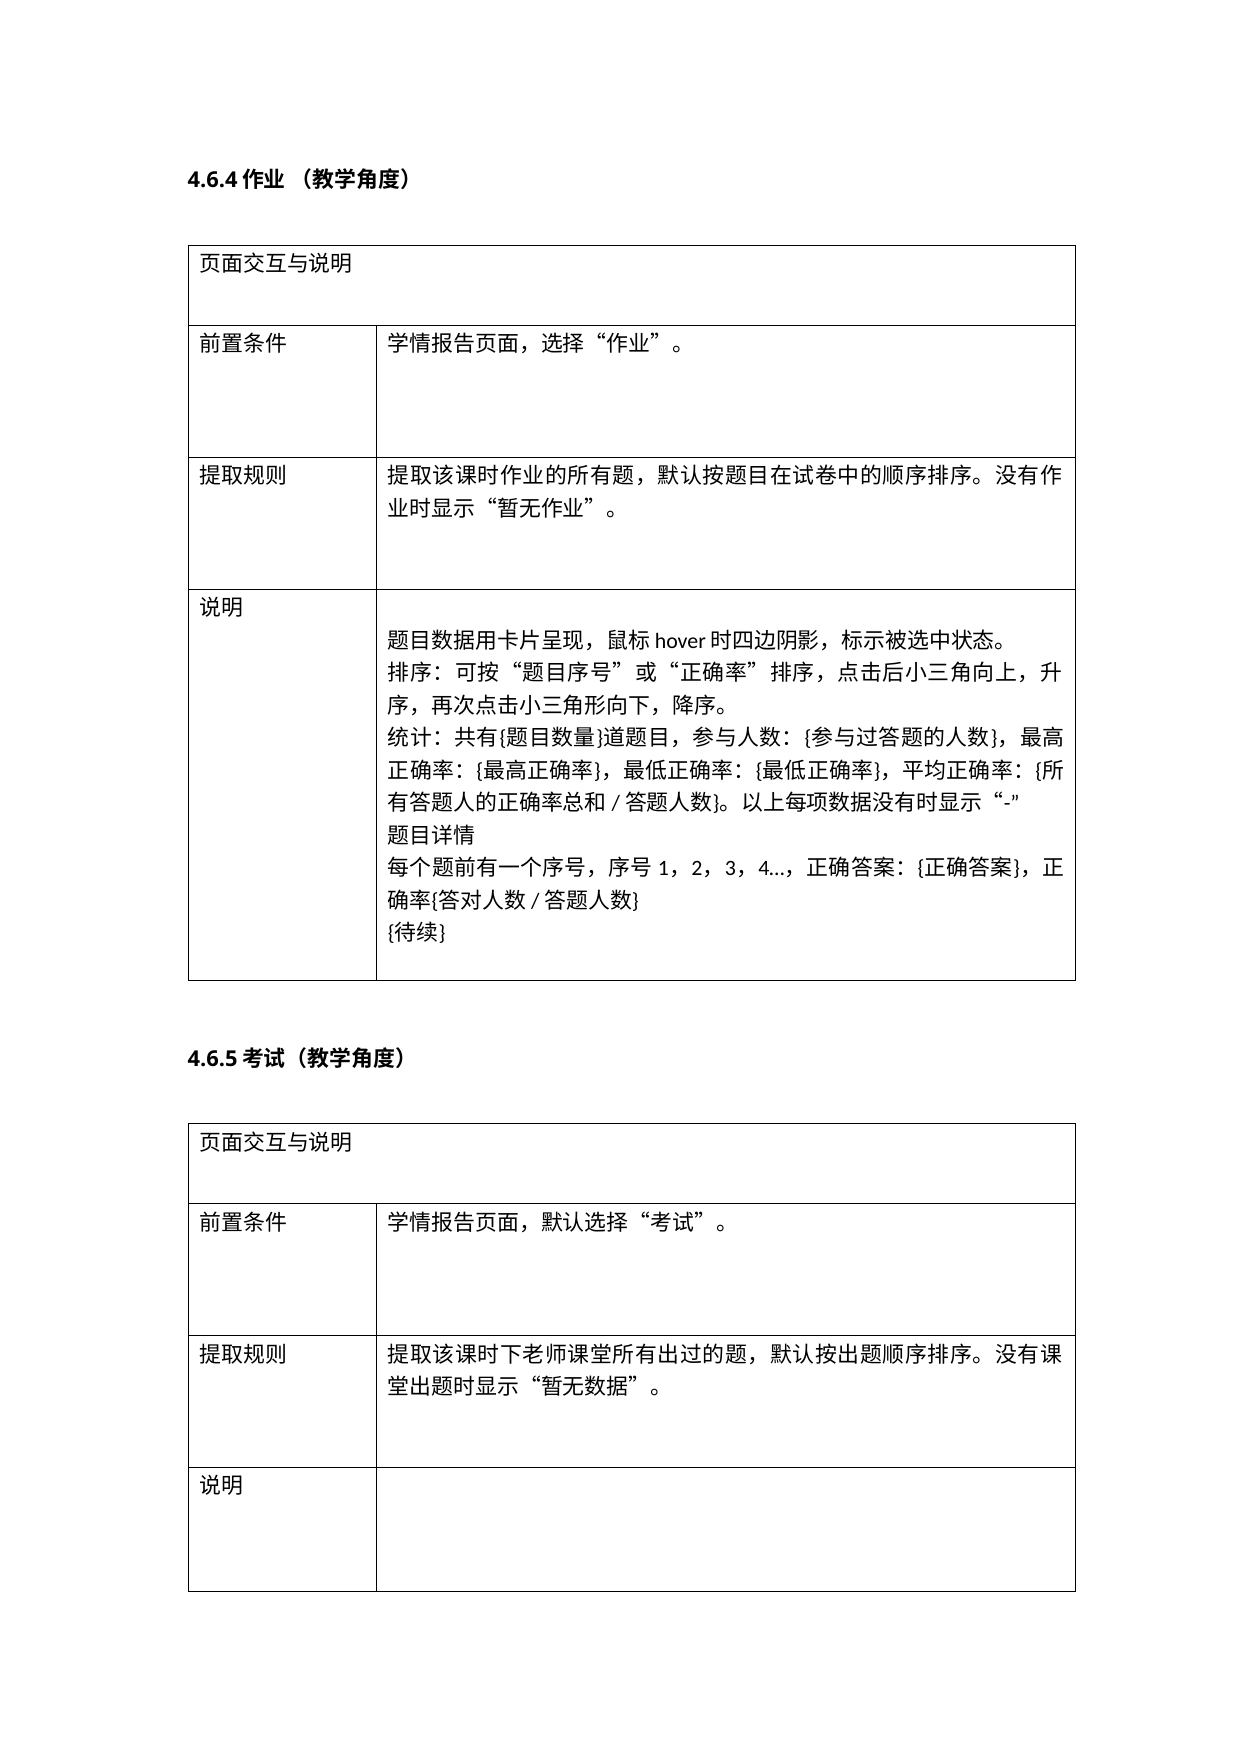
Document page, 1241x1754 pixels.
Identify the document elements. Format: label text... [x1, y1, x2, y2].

table_cell 前置条件 [189, 1204, 376, 1335]
table_cell 学情报告页面，默认选择“考试”。 [377, 1204, 1075, 1335]
table_cell 提取规则 [189, 458, 376, 589]
table_header 页面交互与说明 [189, 1124, 1075, 1203]
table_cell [377, 1468, 1075, 1591]
table_cell 说明 [189, 590, 376, 980]
table_cell 提取该课时作业的所有题，默认按题目在试卷中的顺序排序。没有作业时显示“暂无作业”。 [377, 458, 1075, 589]
table_cell 提取该课时下老师课堂所有出过的题，默认按出题顺序排序。没有课堂出题时显示“暂无数据”。 [377, 1336, 1075, 1467]
table_cell 说明 [189, 1468, 376, 1591]
table_cell 学情报告页面，选择“作业”。 [377, 326, 1075, 457]
subtitle 4.6.4作业 （教学角度） [187, 162, 1053, 194]
table_cell 提取规则 [189, 1336, 376, 1467]
table_cell 前置条件 [189, 326, 376, 457]
subtitle 4.6.5考试（教学角度） [187, 1040, 1053, 1073]
table_header 页面交互与说明 [189, 246, 1075, 325]
